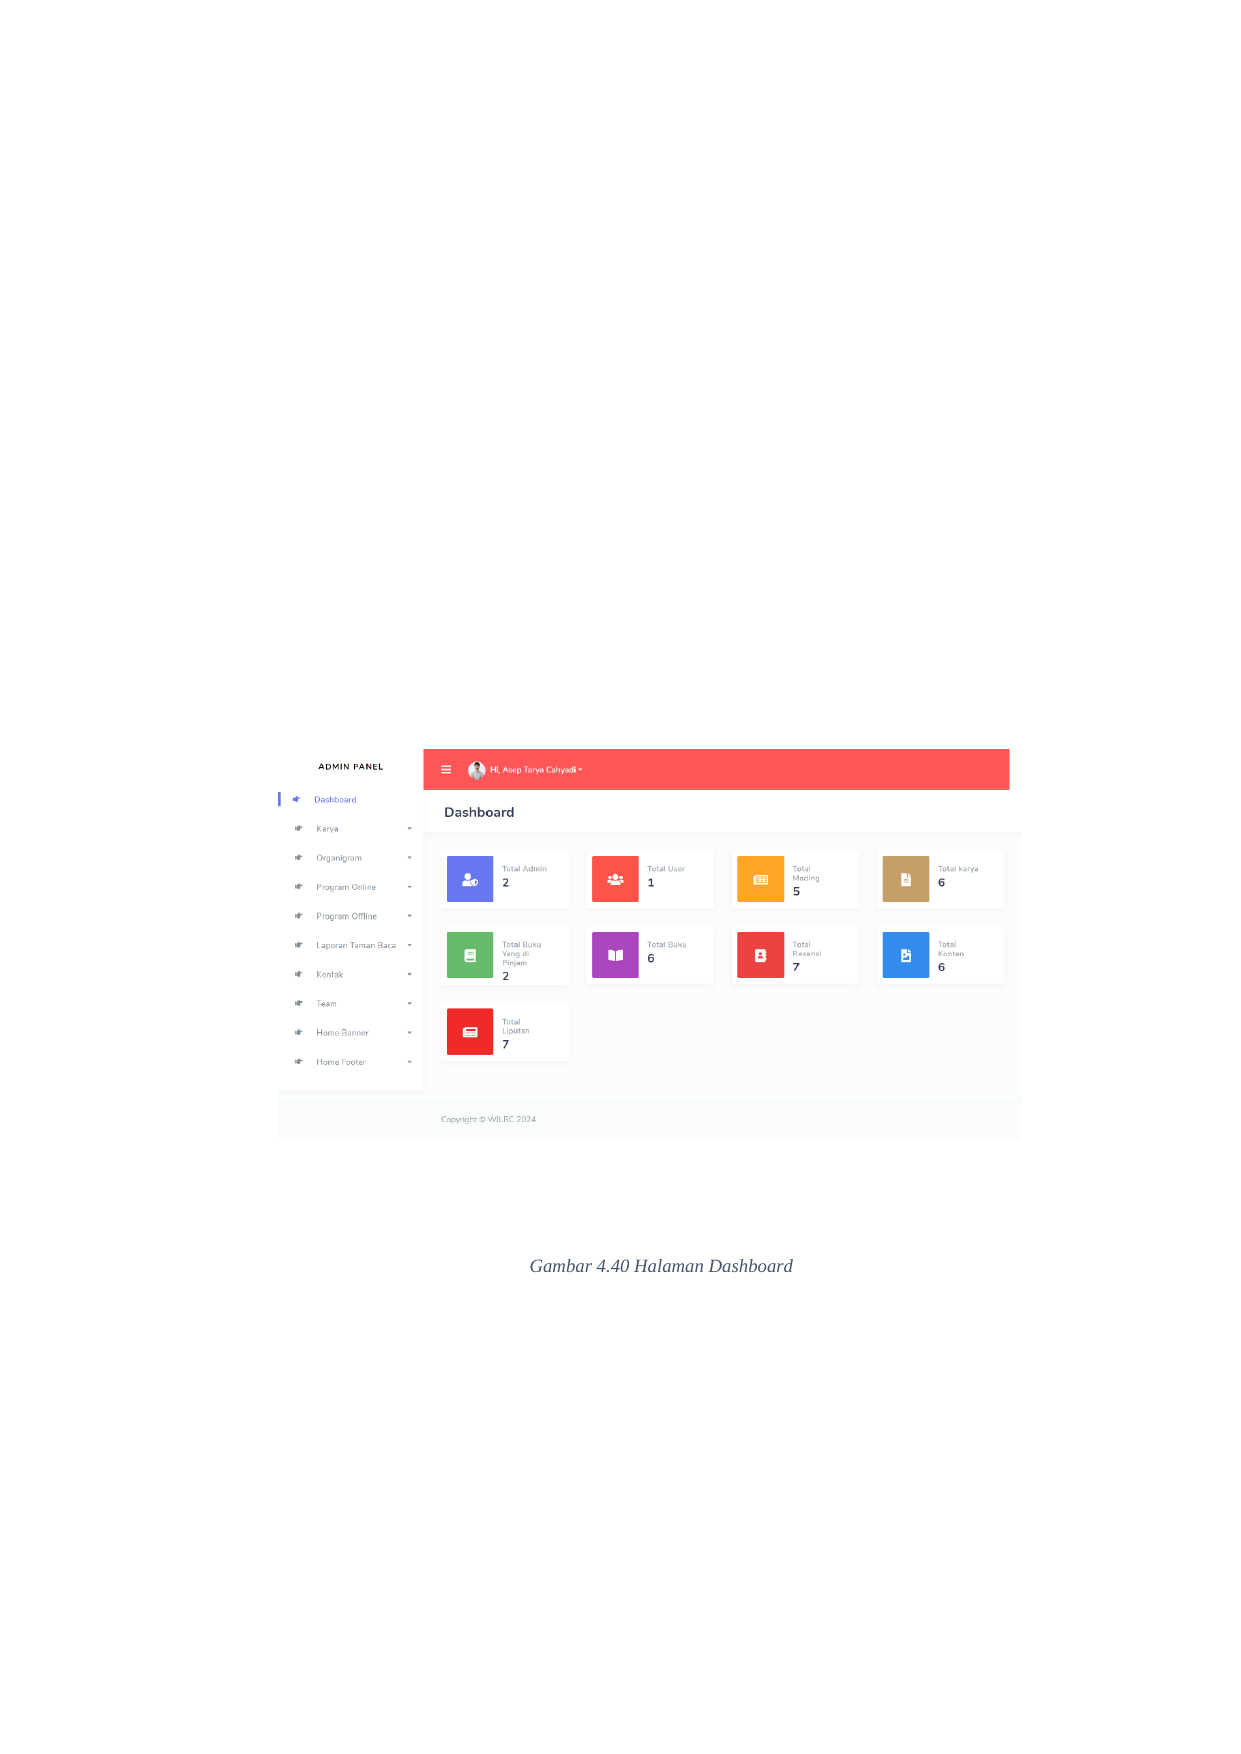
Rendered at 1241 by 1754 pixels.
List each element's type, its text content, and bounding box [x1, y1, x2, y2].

text Gambar 4.40 Halaman Dashboard [261, 1254, 1063, 1276]
picture [278, 749, 1022, 1141]
